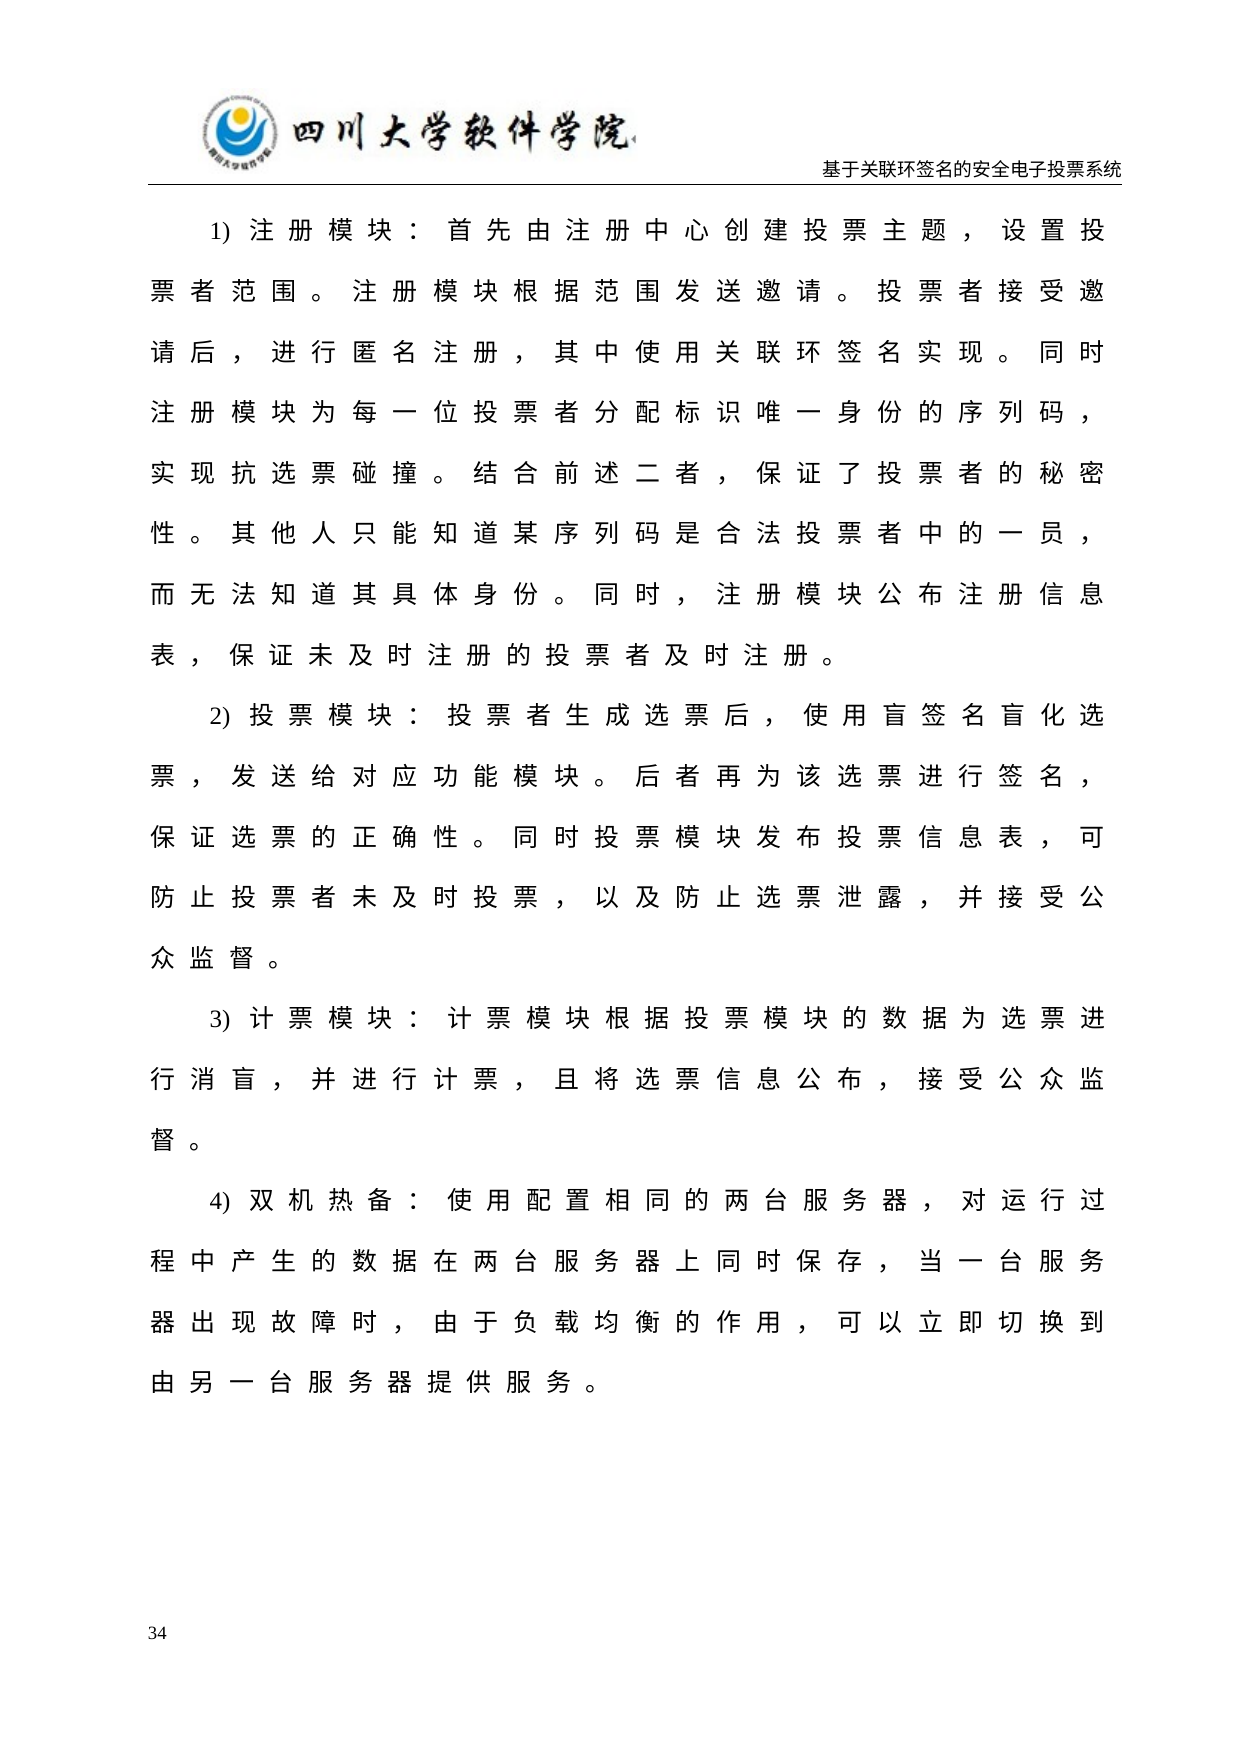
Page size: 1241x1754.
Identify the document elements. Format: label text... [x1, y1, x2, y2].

list 注册模块：首先由注册中心创建投票主题，设置投票者范围。注册模块根据范围发送邀请。投票者接受邀请后，进行匿名注册，其中使用关联环签名实现。同时注册模块为每一位投票者分配标识唯一身份的序列码，实现抗选票碰撞。结合前述二者，保证了投票者的秘密性。其他人只能知道某序列码是合法投票者中的一员，而无法知道其具体身份。同时，注册模块公布注册信息表，保证未及时注册的投票者及时注册。 [150, 198, 1120, 683]
picture [197, 88, 639, 177]
list 计票模块：计票模块根据投票模块的数据为选票进行消盲，并进行计票，且将选票信息公布，接受公众监督。 [150, 987, 1120, 1168]
list 投票模块：投票者生成选票后，使用盲签名盲化选票，发送给对应功能模块。后者再为该选票进行签名，保证选票的正确性。同时投票模块发布投票信息表，可防止投票者未及时投票，以及防止选票泄露，并接受公众监督。 [150, 683, 1120, 987]
list 双机热备：使用配置相同的两台服务器，对运行过程中产生的数据在两台服务器上同时保存，当一台服务器出现故障时，由于负载均衡的作用，可以立即切换到由另一台服务器提供服务。 [150, 1168, 1120, 1411]
